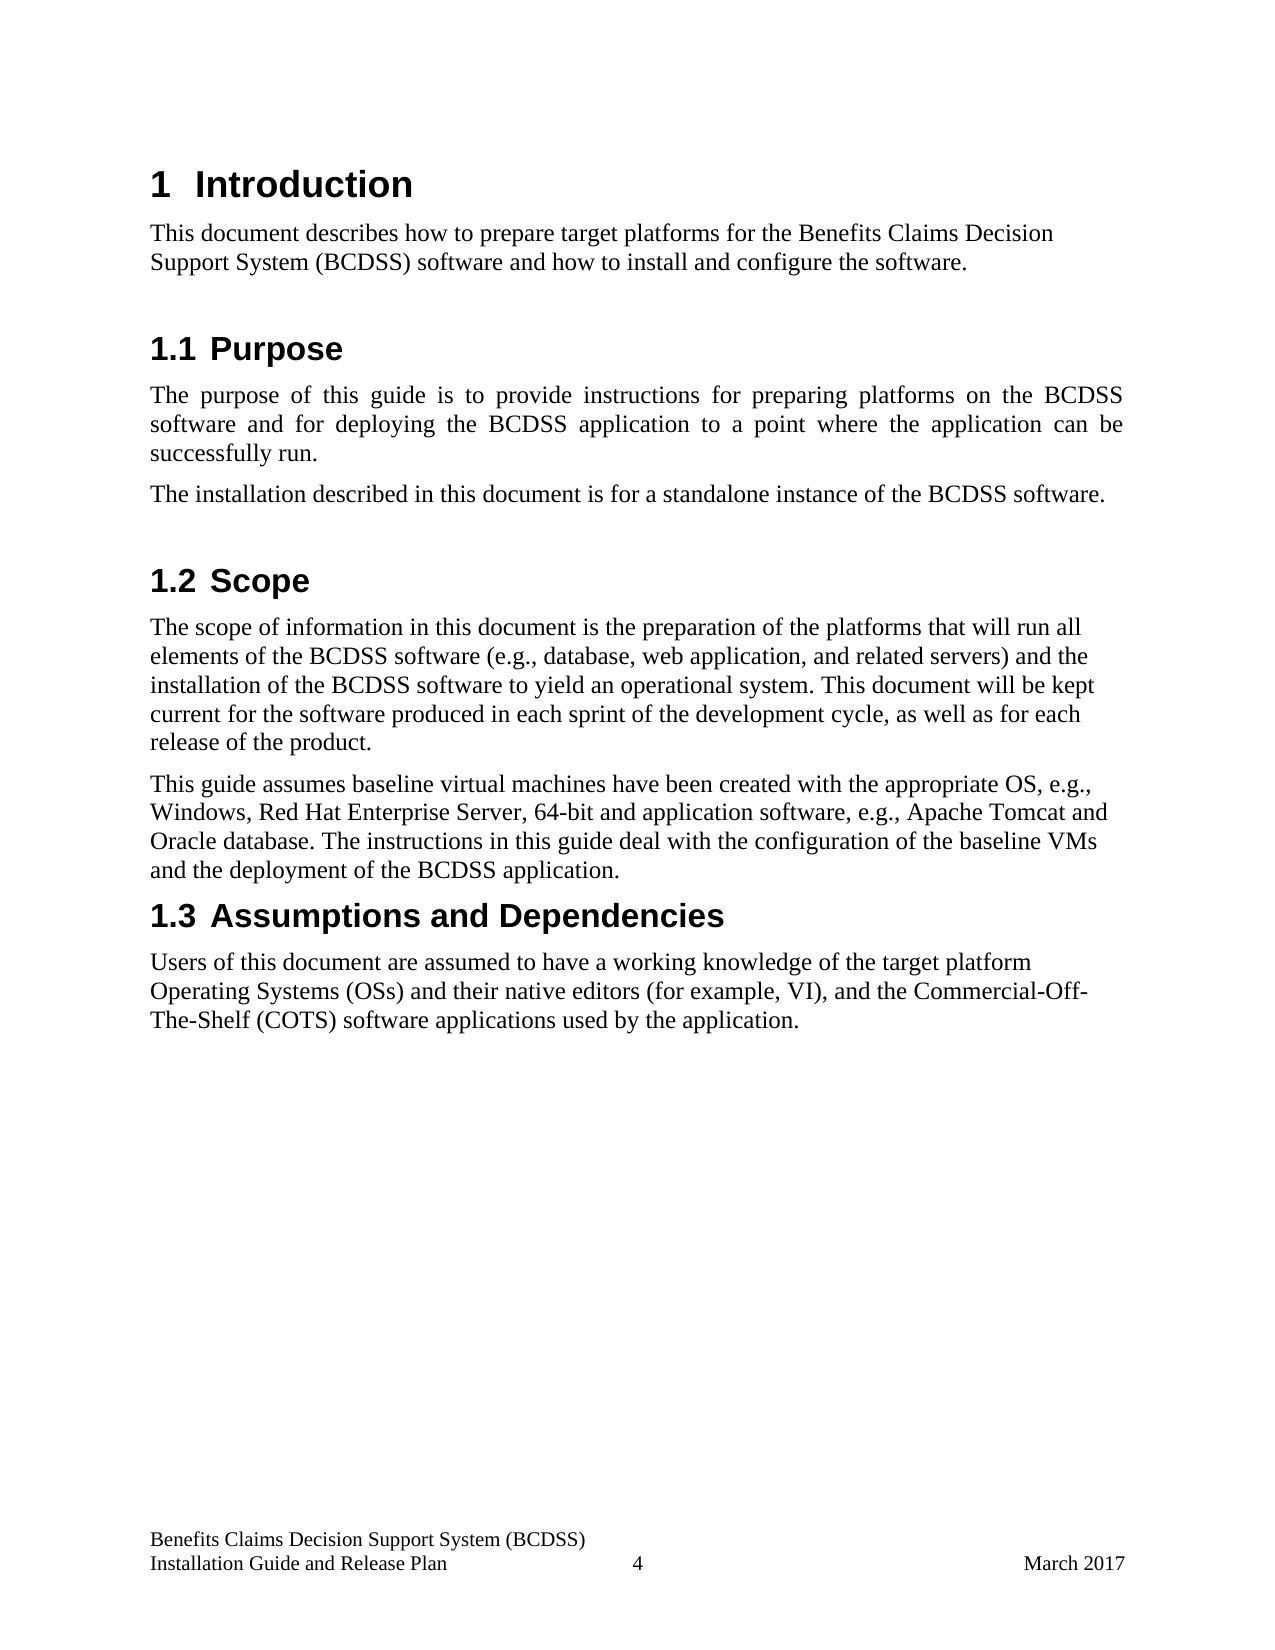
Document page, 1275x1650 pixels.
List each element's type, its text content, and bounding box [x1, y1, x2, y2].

subtitle Scope [150, 562, 1125, 600]
text This document describes how to prepare target platforms for the Benefits Claims Decision Support System (BCDSS) software and how to install and configure the software. [150, 218, 1125, 276]
text The scope of information in this document is the preparation of the platforms that will run all elements of the BCDSS software (e.g., database, web application, and related servers) and the installation of the BCDSS software to yield an operational system. This document will be kept current for the software produced in each sprint of the development cycle, as well as for each release of the product. [150, 612, 1125, 756]
subtitle Assumptions and Dependencies [150, 896, 1125, 935]
subtitle Introduction [150, 162, 1125, 206]
text This guide assumes baseline virtual machines have been created with the appropriate OS, e.g., Windows, Red Hat Enterprise Server, 64-bit and application software, e.g., Apache Tomcat and Oracle database. The instructions in this guide deal with the configuration of the baseline VMs and the deployment of the BCDSS application. [150, 769, 1125, 884]
subtitle Purpose [150, 329, 1125, 368]
text Users of this document are assumed to have a working knowledge of the target platform Operating Systems (OSs) and their native editors (for example, VI), and the Commercial-Off-The-Shelf (COTS) software applications used by the application. [150, 947, 1125, 1033]
text The purpose of this guide is to provide instructions for preparing platforms on the BCDSS software and for deploying the BCDSS application to a point where the application can be successfully run. [150, 380, 1125, 467]
text The installation described in this document is for a standalone instance of the BCDSS software. [150, 479, 1125, 508]
